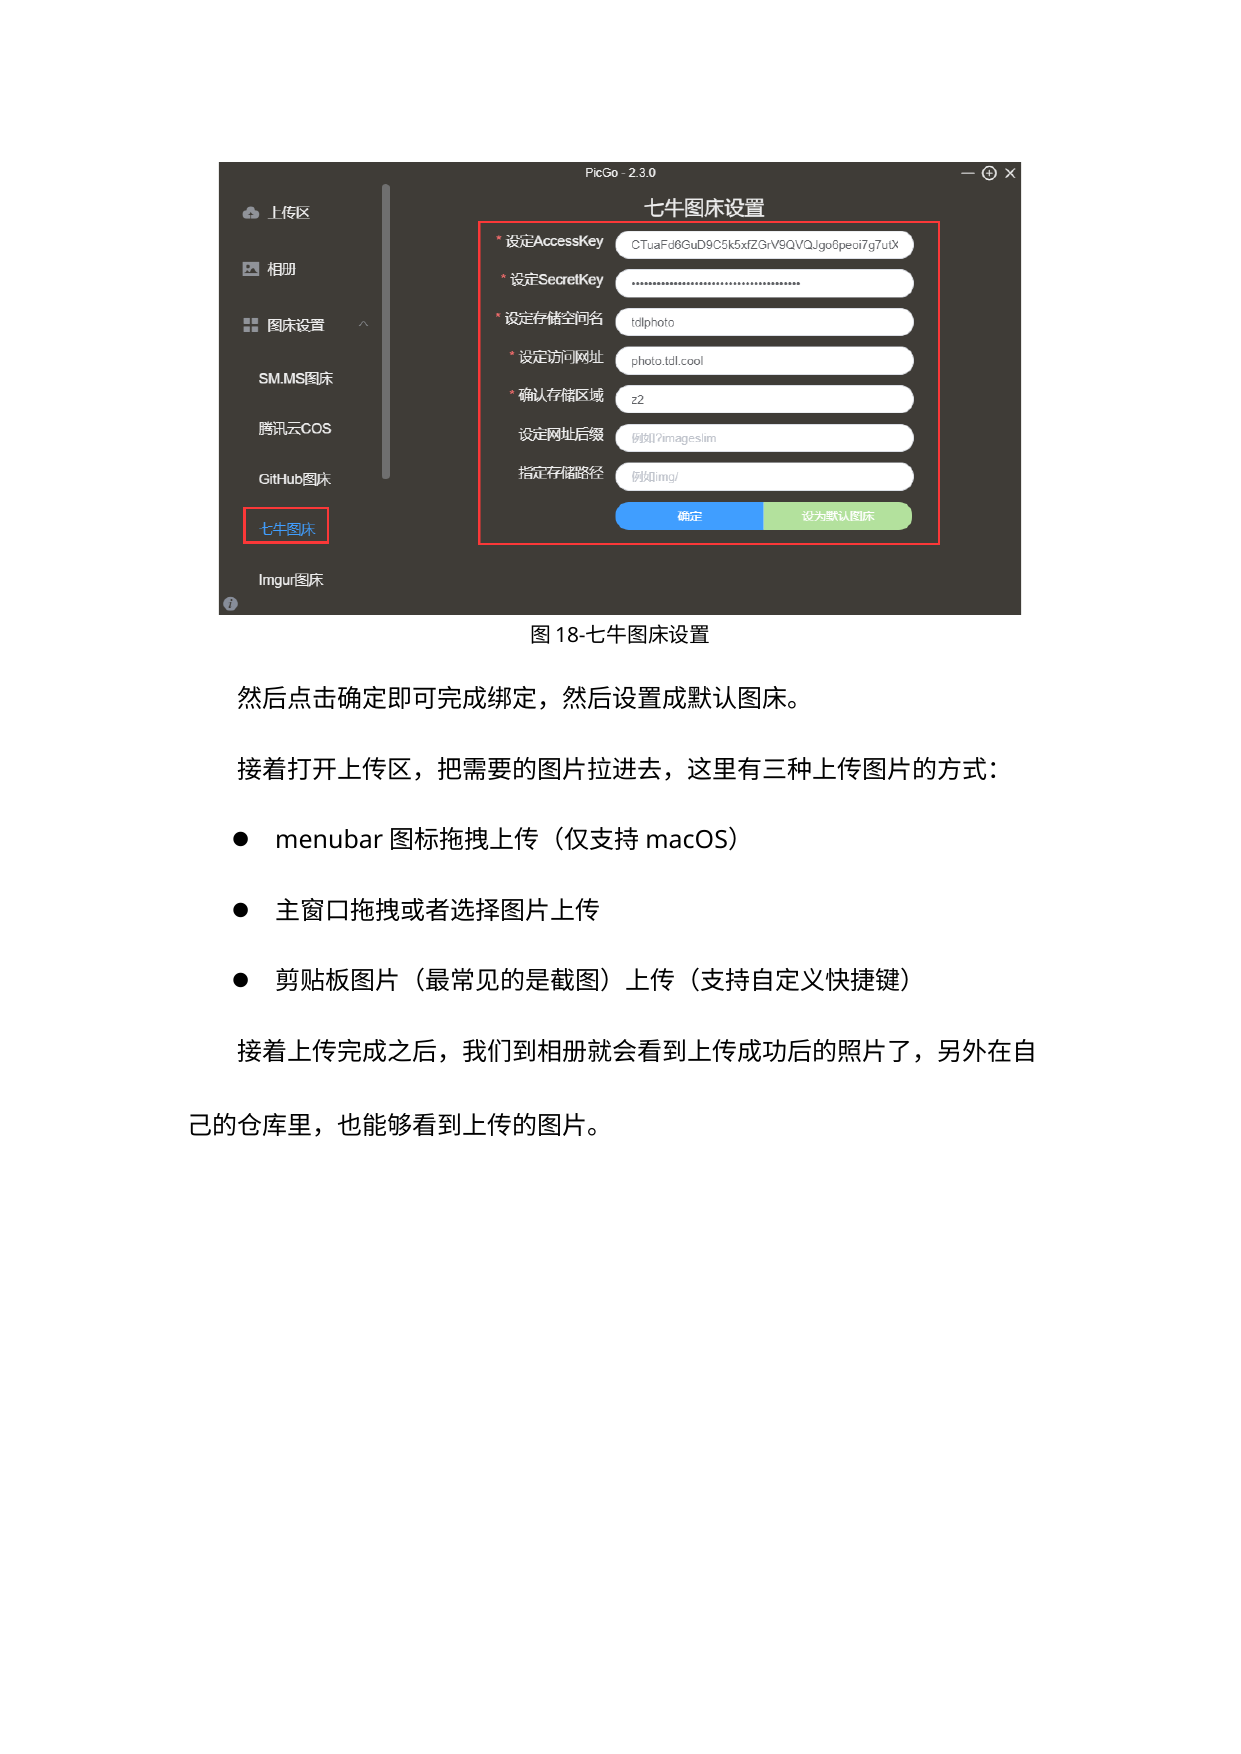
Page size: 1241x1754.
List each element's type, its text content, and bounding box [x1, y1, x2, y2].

picture [218, 162, 1022, 615]
text 接着上传完成之后，我们到相册就会看到上传成功后的照片了，另外在自己的仓库里，也能够看到上传的图片。 [187, 1017, 1053, 1156]
text 然后点击确定即可完成绑定，然后设置成默认图床。 [187, 664, 1053, 729]
text 接着打开上传区，把需要的图片拉进去，这里有三种上传图片的方式： [187, 735, 1053, 800]
text 图18-七牛图床设置 [187, 617, 1053, 649]
list menubar 图标拖拽上传（仅支持 macOS） [231, 805, 1053, 870]
list 主窗口拖拽或者选择图片上传 [231, 876, 1053, 941]
list 剪贴板图片（最常见的是截图）上传（支持自定义快捷键） [231, 946, 1053, 1011]
